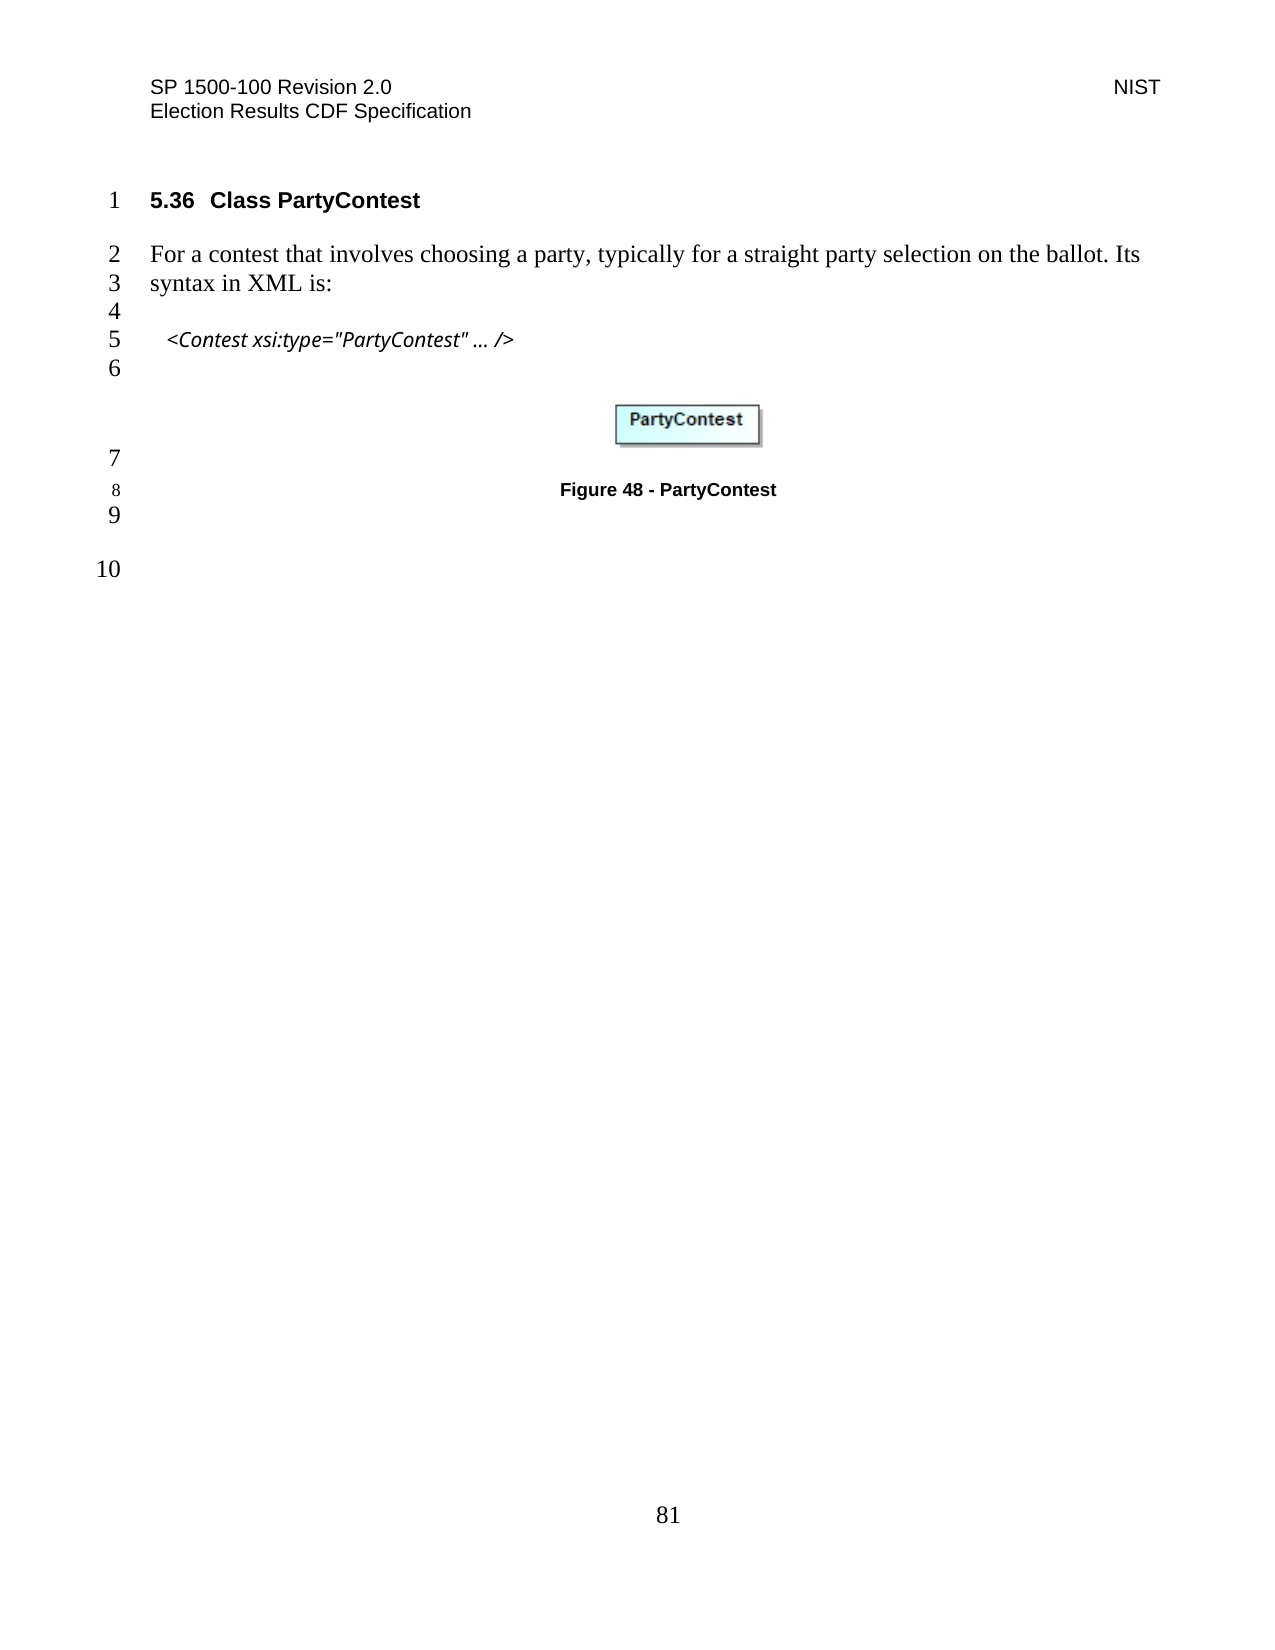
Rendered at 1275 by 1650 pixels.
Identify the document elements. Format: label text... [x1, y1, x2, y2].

subtitle Class PartyContest [150, 187, 1186, 214]
text Figure 48 - PartyContest [150, 479, 1186, 500]
picture [592, 382, 782, 467]
text <Contest xsi:type="PartyContest" ... /> [150, 325, 1186, 353]
text For a contest that involves choosing a party, typically for a straight party selection on the ballot. Its syntax in XML is: [150, 239, 1186, 296]
